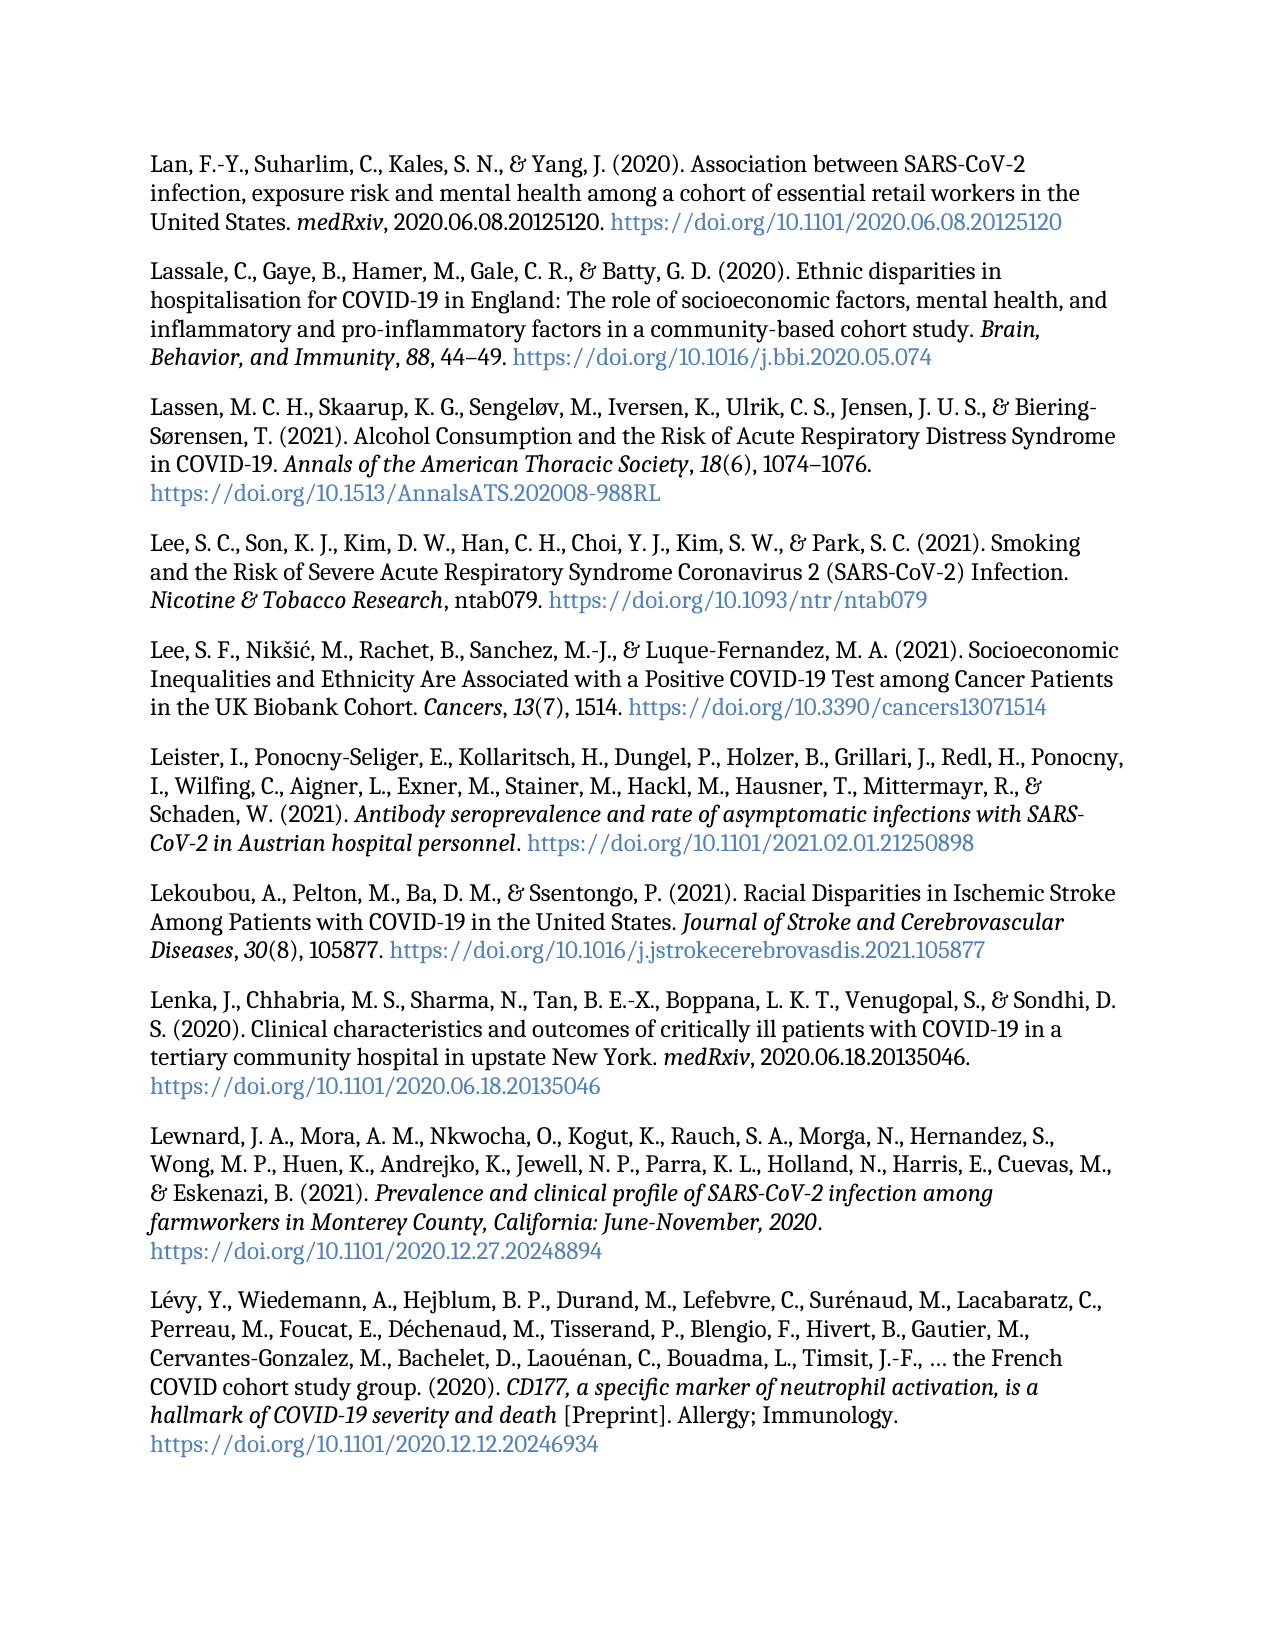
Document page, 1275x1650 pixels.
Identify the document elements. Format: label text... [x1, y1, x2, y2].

text Lan, F.-Y., Suharlim, C., Kales, S. N., & Yang, J. (2020). Association between SARS-CoV-2 infection, exposure risk and mental health among a cohort of essential retail workers in the United States. medRxiv, 2020.06.08.20125120. https://doi.org/10.1101/2020.06.08.20125120 [150, 150, 1125, 236]
text Leister, I., Ponocny-Seliger, E., Kollaritsch, H., Dungel, P., Holzer, B., Grillari, J., Redl, H., Ponocny, I., Wilfing, C., Aigner, L., Exner, M., Stainer, M., Hackl, M., Hausner, T., Mittermayr, R., & Schaden, W. (2021). Antibody seroprevalence and rate of asymptomatic infections with SARS-CoV-2 in Austrian hospital personnel. https://doi.org/10.1101/2021.02.01.21250898 [150, 743, 1125, 858]
text Lévy, Y., Wiedemann, A., Hejblum, B. P., Durand, M., Lefebvre, C., Surénaud, M., Lacabaratz, C., Perreau, M., Foucat, E., Déchenaud, M., Tisserand, P., Blengio, F., Hivert, B., Gautier, M., Cervantes-Gonzalez, M., Bachelet, D., Laouénan, C., Bouadma, L., Timsit, J.-F., … the French COVID cohort study group. (2020). CD177, a specific marker of neutrophil activation, is a hallmark of COVID-19 severity and death [Preprint]. Allergy; Immunology. https://doi.org/10.1101/2020.12.12.20246934 [150, 1286, 1125, 1459]
text Lekoubou, A., Pelton, M., Ba, D. M., & Ssentongo, P. (2021). Racial Disparities in Ischemic Stroke Among Patients with COVID-19 in the United States. Journal of Stroke and Cerebrovascular Diseases, 30(8), 105877. https://doi.org/10.1016/j.jstrokecerebrovasdis.2021.105877 [150, 879, 1125, 965]
text Lee, S. F., Nikšić, M., Rachet, B., Sanchez, M.-J., & Luque-Fernandez, M. A. (2021). Socioeconomic Inequalities and Ethnicity Are Associated with a Positive COVID-19 Test among Cancer Patients in the UK Biobank Cohort. Cancers, 13(7), 1514. https://doi.org/10.3390/cancers13071514 [150, 636, 1125, 722]
text Lewnard, J. A., Mora, A. M., Nkwocha, O., Kogut, K., Rauch, S. A., Morga, N., Hernandez, S., Wong, M. P., Huen, K., Andrejko, K., Jewell, N. P., Parra, K. L., Holland, N., Harris, E., Cuevas, M., & Eskenazi, B. (2021). Prevalence and clinical profile of SARS-CoV-2 infection among farmworkers in Monterey County, California: June-November, 2020. https://doi.org/10.1101/2020.12.27.20248894 [150, 1122, 1125, 1265]
text Lassale, C., Gaye, B., Hamer, M., Gale, C. R., & Batty, G. D. (2020). Ethnic disparities in hospitalisation for COVID-19 in England: The role of socioeconomic factors, mental health, and inflammatory and pro-inflammatory factors in a community-based cohort study. Brain, Behavior, and Immunity, 88, 44–49. https://doi.org/10.1016/j.bbi.2020.05.074 [150, 257, 1125, 372]
text Lenka, J., Chhabria, M. S., Sharma, N., Tan, B. E.-X., Boppana, L. K. T., Venugopal, S., & Sondhi, D. S. (2020). Clinical characteristics and outcomes of critically ill patients with COVID-19 in a tertiary community hospital in upstate New York. medRxiv, 2020.06.18.20135046. https://doi.org/10.1101/2020.06.18.20135046 [150, 986, 1125, 1101]
text Lee, S. C., Son, K. J., Kim, D. W., Han, C. H., Choi, Y. J., Kim, S. W., & Park, S. C. (2021). Smoking and the Risk of Severe Acute Respiratory Syndrome Coronavirus 2 (SARS-CoV-2) Infection. Nicotine & Tobacco Research, ntab079. https://doi.org/10.1093/ntr/ntab079 [150, 529, 1125, 615]
text Lassen, M. C. H., Skaarup, K. G., Sengeløv, M., Iversen, K., Ulrik, C. S., Jensen, J. U. S., & Biering-Sørensen, T. (2021). Alcohol Consumption and the Risk of Acute Respiratory Distress Syndrome in COVID-19. Annals of the American Thoracic Society, 18(6), 1074–1076. https://doi.org/10.1513/AnnalsATS.202008-988RL [150, 393, 1125, 508]
